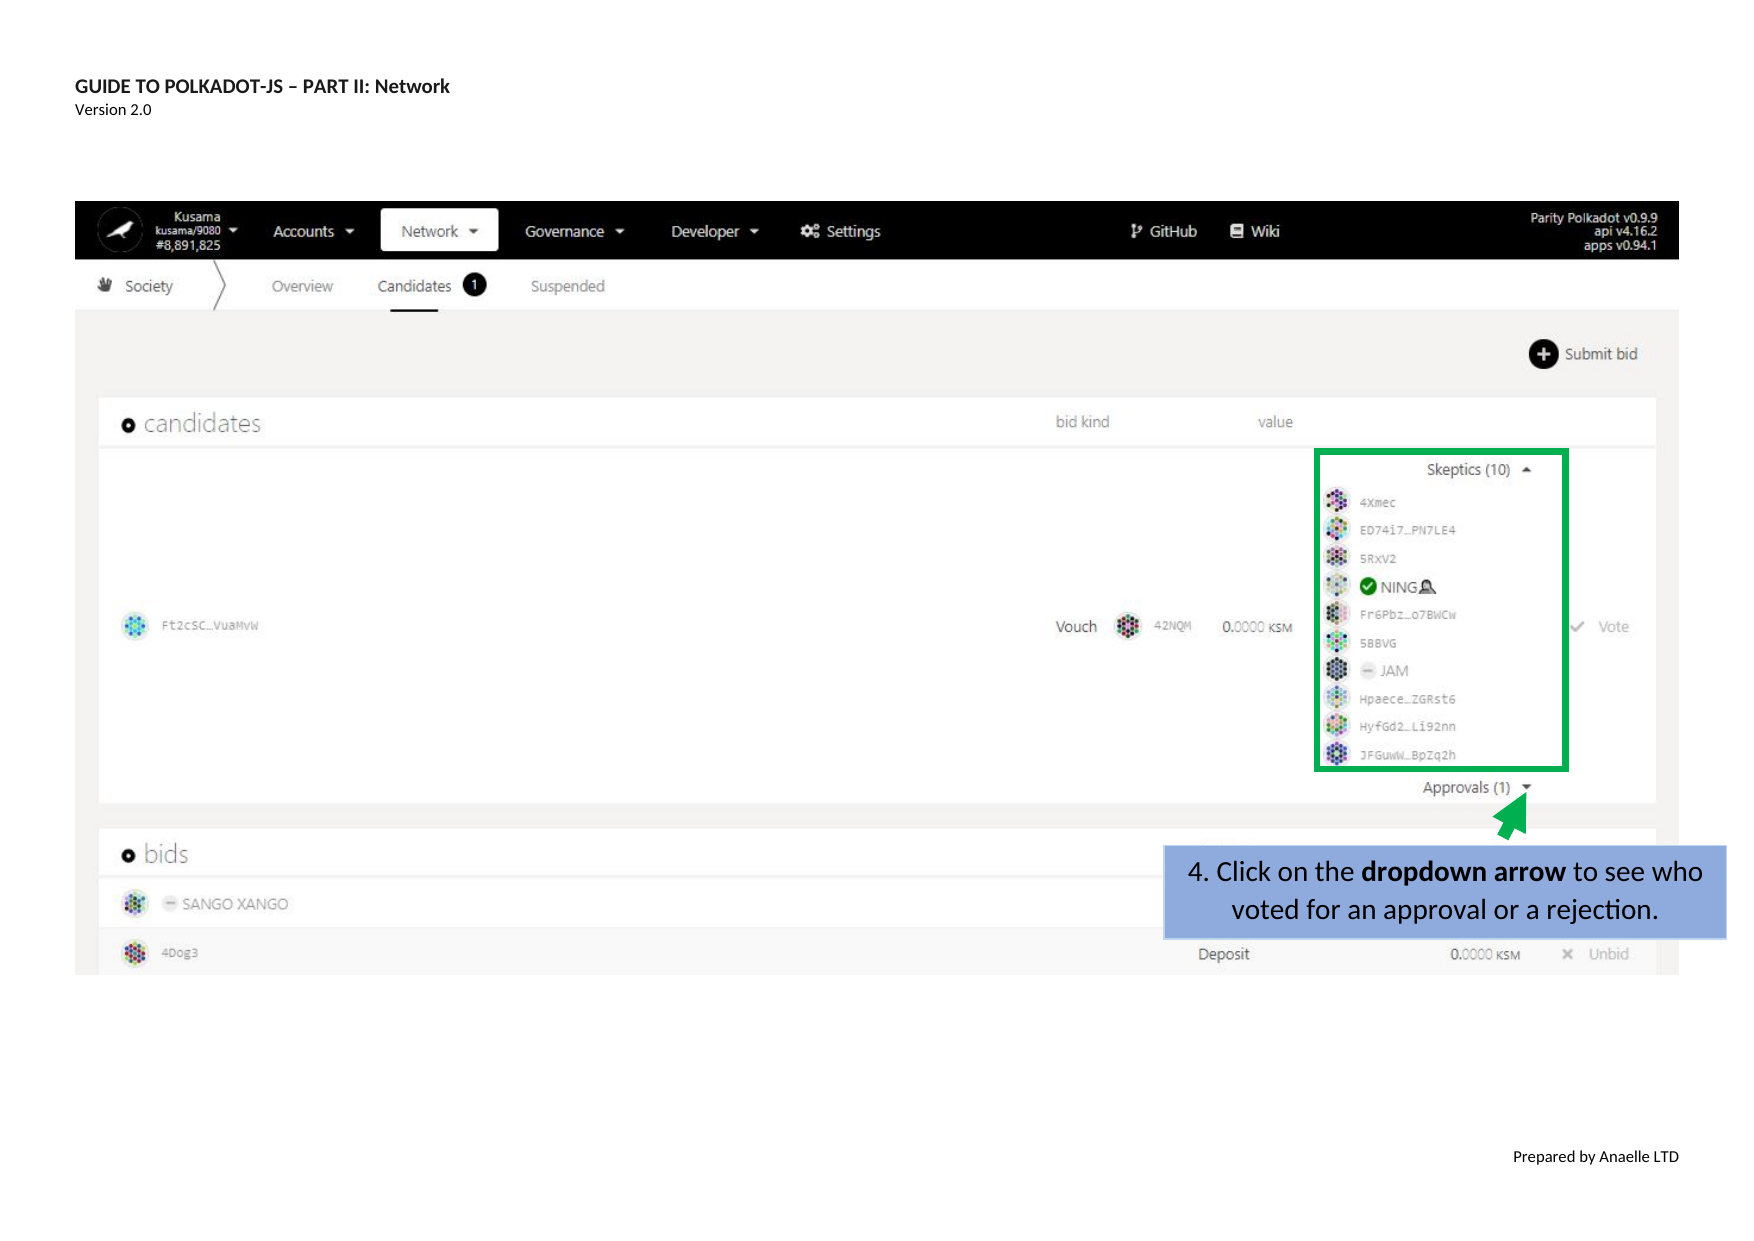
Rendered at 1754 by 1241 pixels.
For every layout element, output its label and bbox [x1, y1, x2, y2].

picture [75, 201, 1679, 975]
